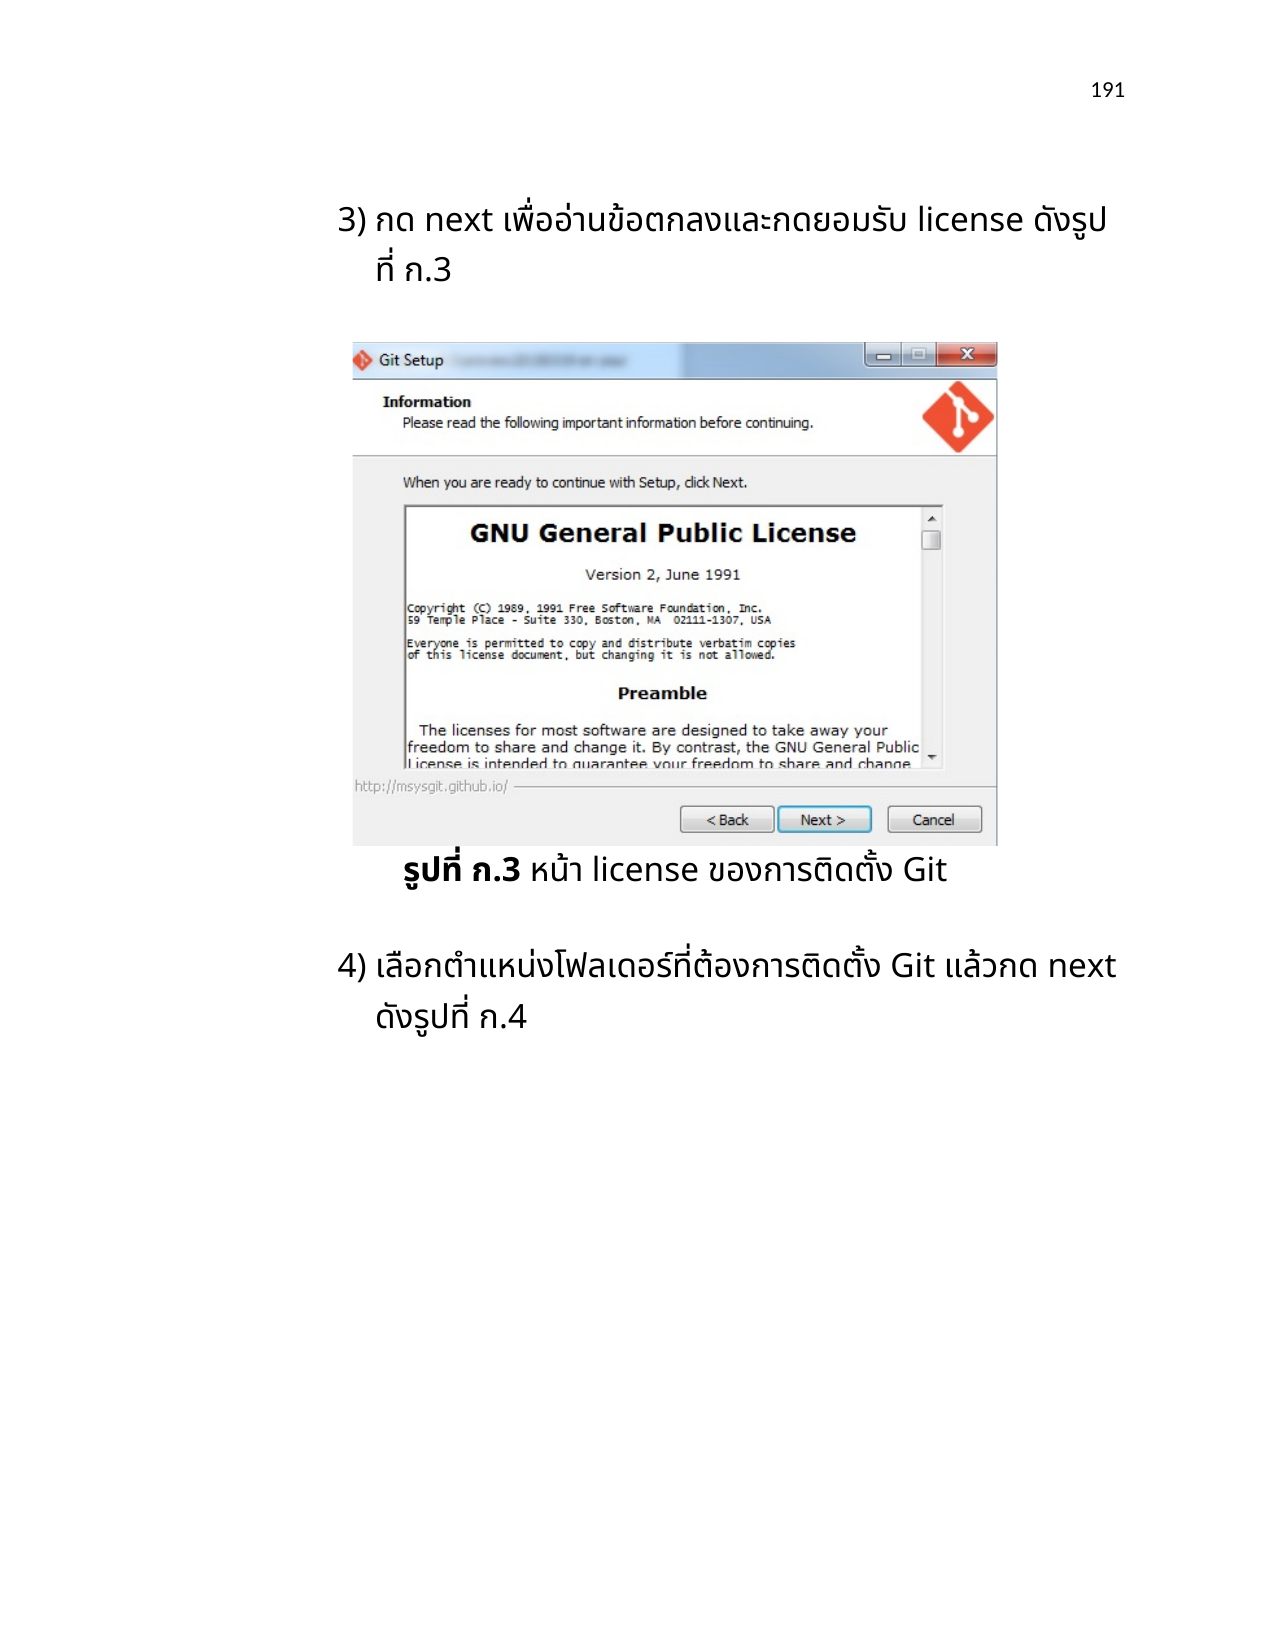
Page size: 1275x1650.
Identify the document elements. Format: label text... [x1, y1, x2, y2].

picture [352, 342, 998, 846]
list เลือกตำแหน่งโฟลเดอร์ที่ต้องการติดตั้ง Git แล้วกด next ดังรูปที่ ก.4 [337, 942, 1125, 1043]
list กด next เพื่ออ่านข้อตกลงและกดยอมรับ license ดังรูปที่ ก.3 [337, 195, 1125, 297]
text รูปที่ ก.3 หน้า license ของการติดตั้ง Git [225, 846, 1125, 896]
